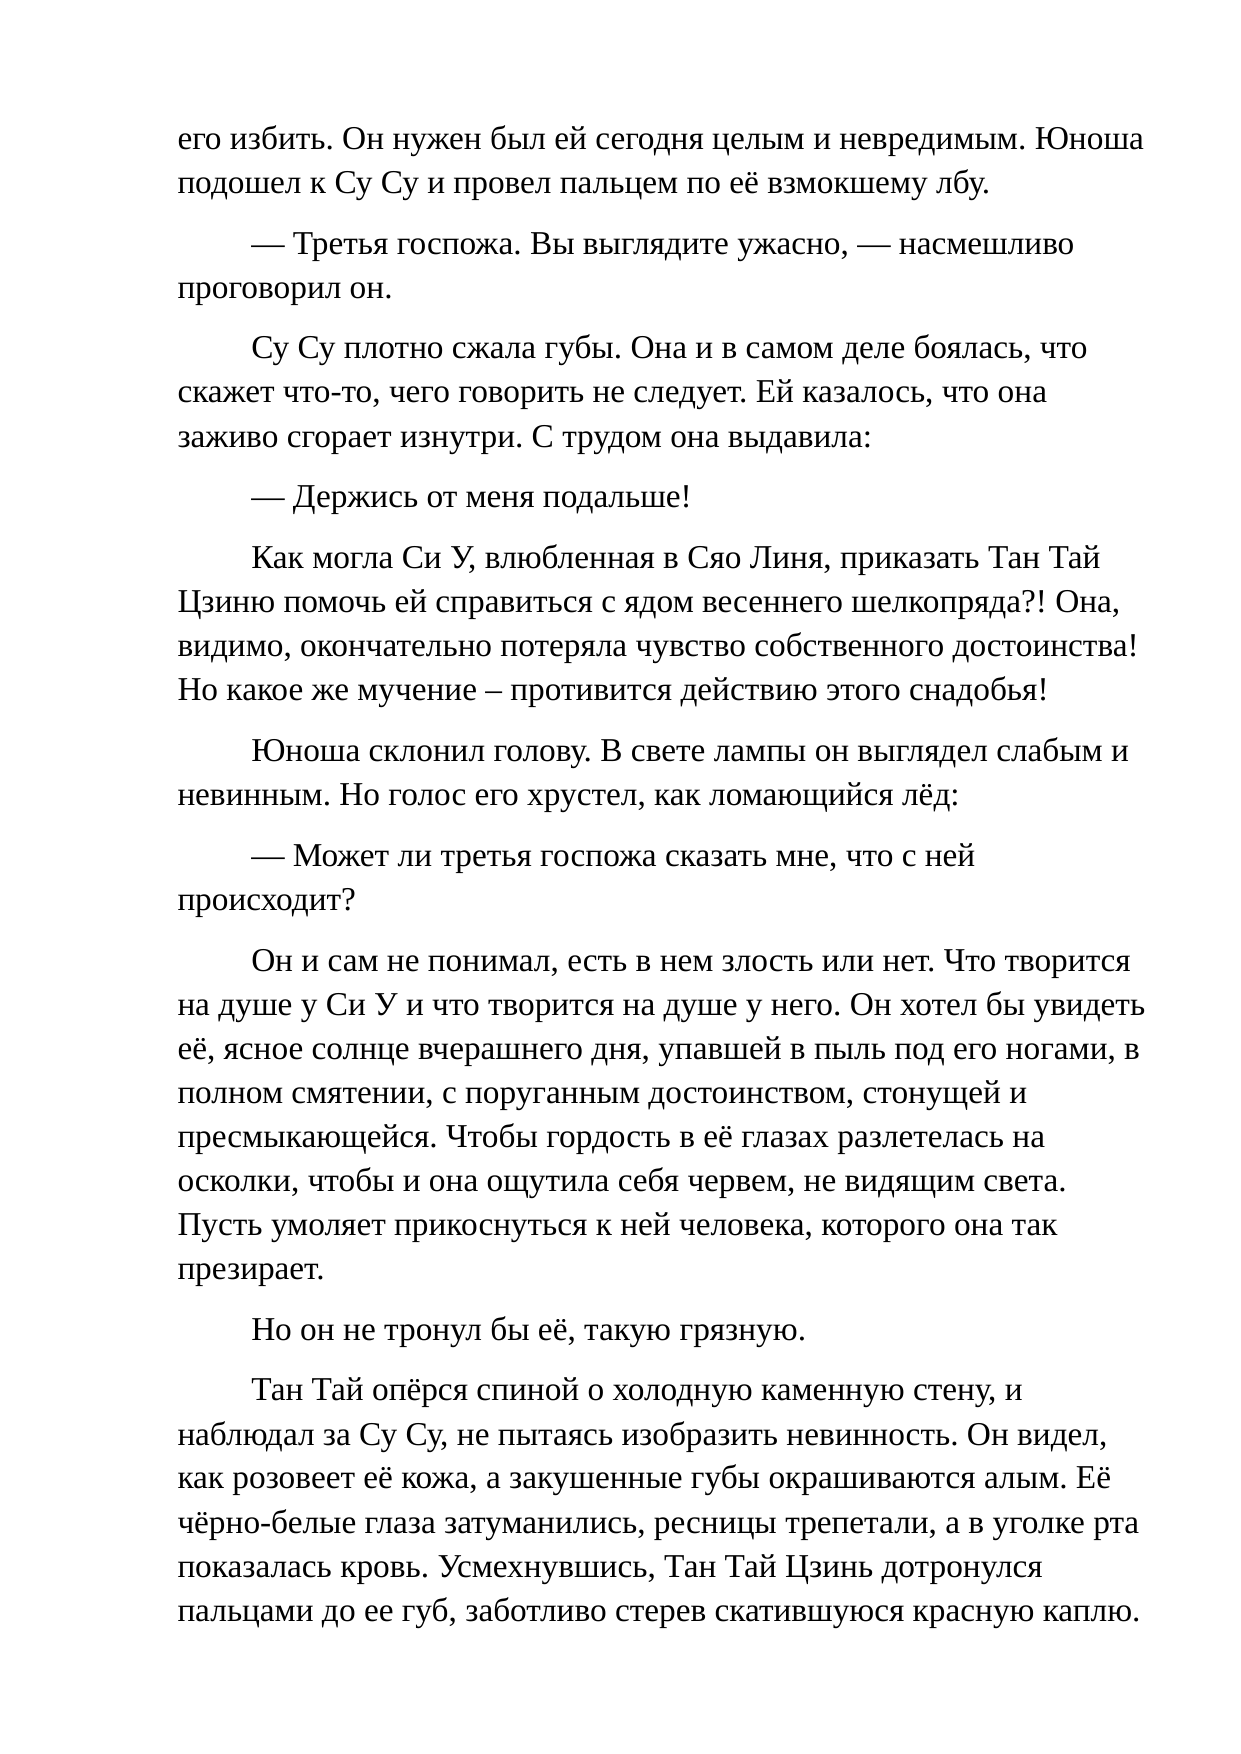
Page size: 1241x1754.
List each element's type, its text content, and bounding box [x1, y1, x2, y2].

text Но он не тронул бы её, такую грязную. [177, 1309, 1152, 1347]
text — Держись от меня подальше! [177, 477, 1152, 515]
text Юноша склонил голову. В свете лампы он выглядел слабым и невинным. Но голос его хрустел, как ломающийся лёд: [177, 730, 1152, 813]
text Су Су плотно сжала губы. Она и в самом деле боялась, что скажет что-то, чего говорить не следует. Ей казалось, что она заживо сгорает изнутри. С трудом она выдавила: [177, 328, 1152, 454]
text Как могла Си У, влюбленная в Сяо Линя, приказать Тан Тай Цзиню помочь ей справиться с ядом весеннего шелкопряда?! Она, видимо, окончательно потеряла чувство собственного достоинства! Но какое же мучение – противится действию этого снадобья! [177, 537, 1152, 708]
text — Третья госпожа. Вы выглядите ужасно, — насмешливо проговорил он. [177, 223, 1152, 305]
text Он и сам не понимал, есть в нем злость или нет. Что творится на душе у Си У и что творится на душе у него. Он хотел бы увидеть её, ясное солнце вчерашнего дня, упавшей в пыль под его ногами, в полном смятении, с поруганным достоинством, стонущей и пресмыкающейся. Чтобы гордость в её глазах разлетелась на осколки, чтобы и она ощутила себя червем, не видящим света. Пусть умоляет прикоснуться к ней человека, которого она так презирает. [177, 940, 1152, 1287]
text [177, 118, 1152, 201]
text — Может ли третья госпожа сказать мне, что с ней происходит? [177, 835, 1152, 917]
text Тан Тай опёрся спиной о холодную каменную стену, и наблюдал за Су Су, не пытаясь изобразить невинность. Он видел, как розовеет её кожа, а закушенные губы окрашиваются алым. Её чёрно-белые глаза затуманились, ресницы трепетали, а в уголке рта показалась кровь. Усмехнувшись, Тан Тай Цзинь дотронулся пальцами до ее губ, заботливо стерев скатившуюся красную каплю. [177, 1370, 1152, 1628]
